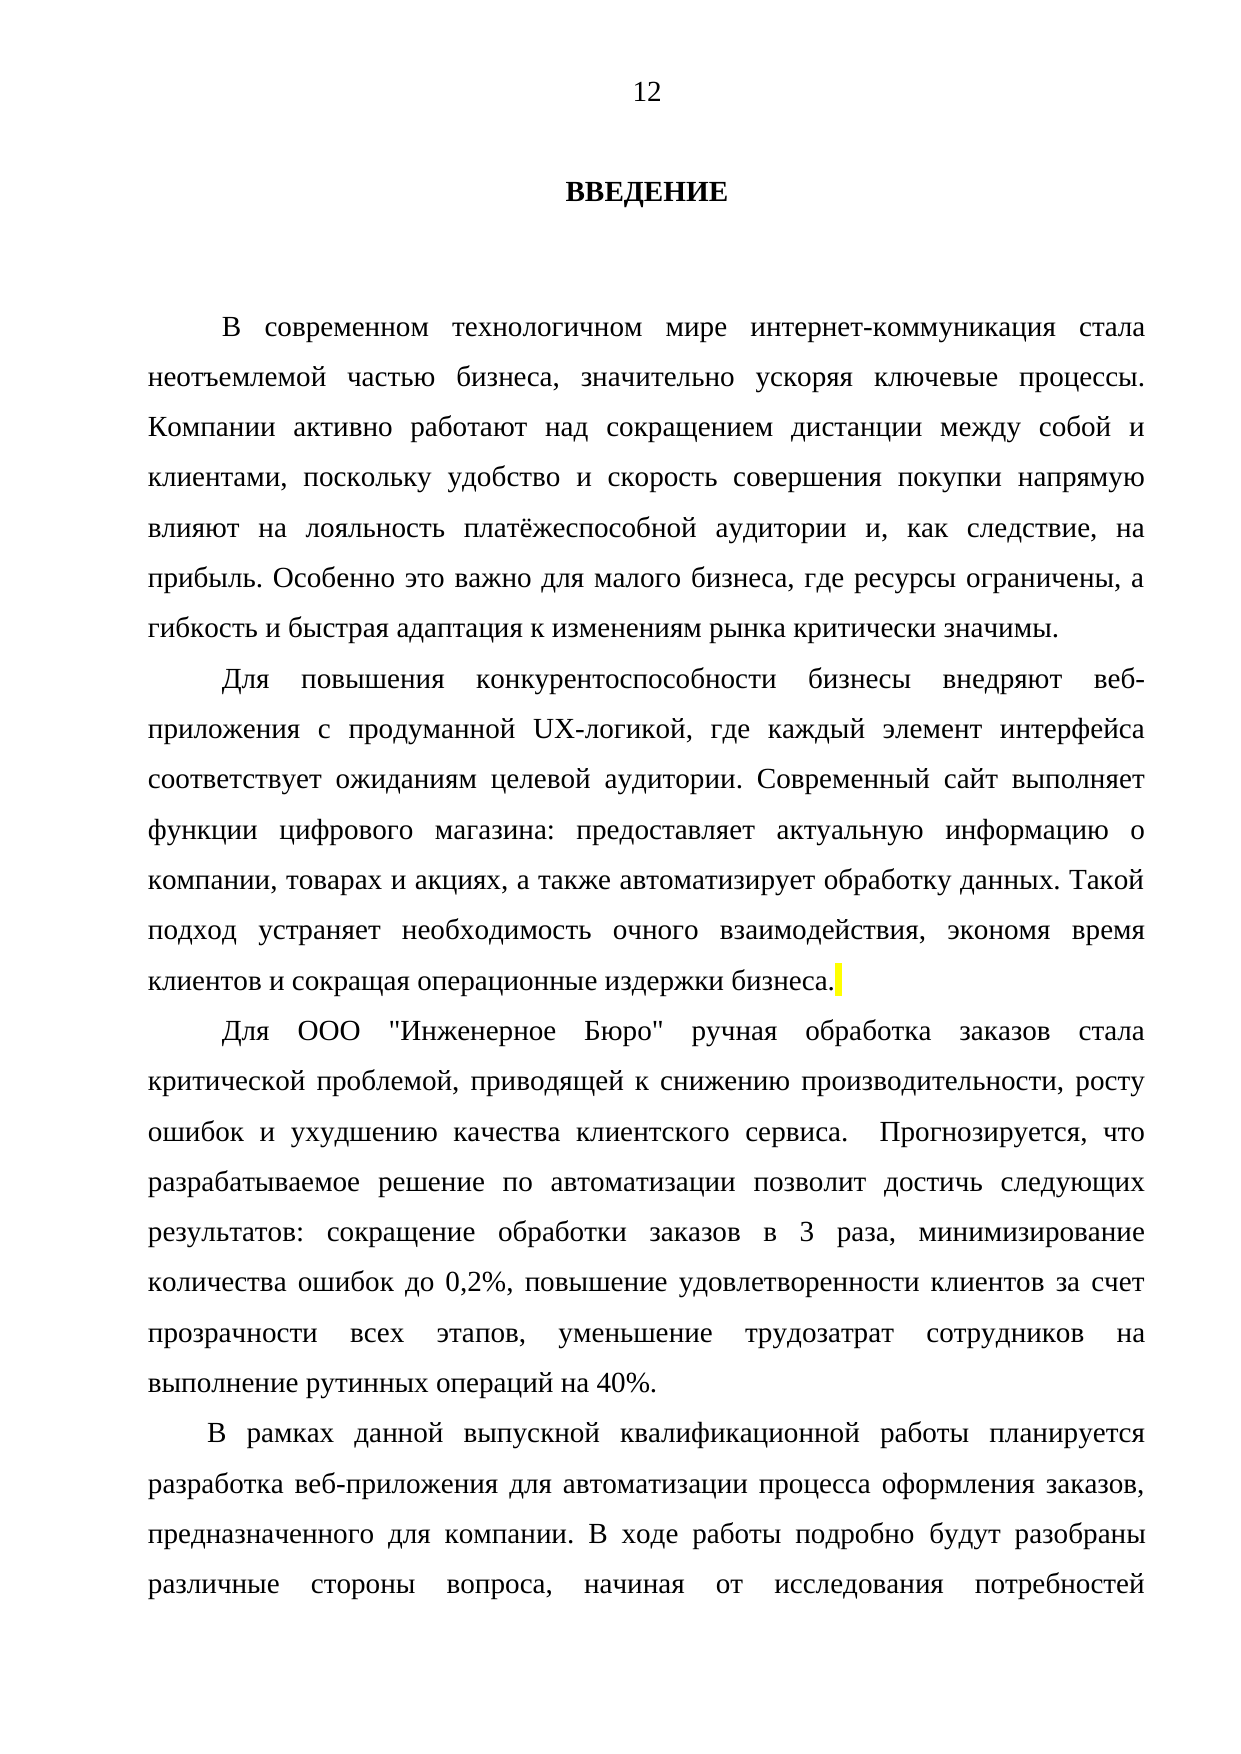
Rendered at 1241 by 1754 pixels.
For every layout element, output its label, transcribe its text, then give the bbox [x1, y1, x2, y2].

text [148, 1416, 1146, 1600]
text Для повышения конкурентоспособности бизнесы внедряют веб-приложения с продуманной UX-логикой, где каждый элемент интерфейса соответствует ожиданиям целевой аудитории. Современный сайт выполняет функции цифрового магазина: предоставляет актуальную информацию о компании, товарах и акциях, а также автоматизирует обработку данных. Такой подход устраняет необходимость очного взаимодействия, экономя время клиентов и сокращая операционные издержки бизнеса. [148, 661, 1146, 996]
text Для ООО "Инженерное Бюро" ручная обработка заказов стала критической проблемой, приводящей к снижению производительности, росту ошибок и ухудшению качества клиентского сервиса. Прогнозируется, что разрабатываемое решение по автоматизации позволит достичь следующих результатов: сокращение обработки заказов в 3 раза, минимизирование количества ошибок до 0,2%, повышение удовлетворенности клиентов за счет прозрачности всех этапов, уменьшение трудозатрат сотрудников на выполнение рутинных операций на 40%. [148, 1013, 1146, 1399]
text В современном технологичном мире интернет-коммуникация стала неотъемлемой частью бизнеса, значительно ускоряя ключевые процессы. Компании активно работают над сокращением дистанции между собой и клиентами, поскольку удобство и скорость совершения покупки напрямую влияют на лояльность платёжеспособной аудитории и, как следствие, на прибыль. Особенно это важно для малого бизнеса, где ресурсы ограничены, а гибкость и быстрая адаптация к изменениям рынка критически значимы. [148, 309, 1146, 644]
subtitle ВВЕДЕНИЕ [148, 174, 1146, 208]
